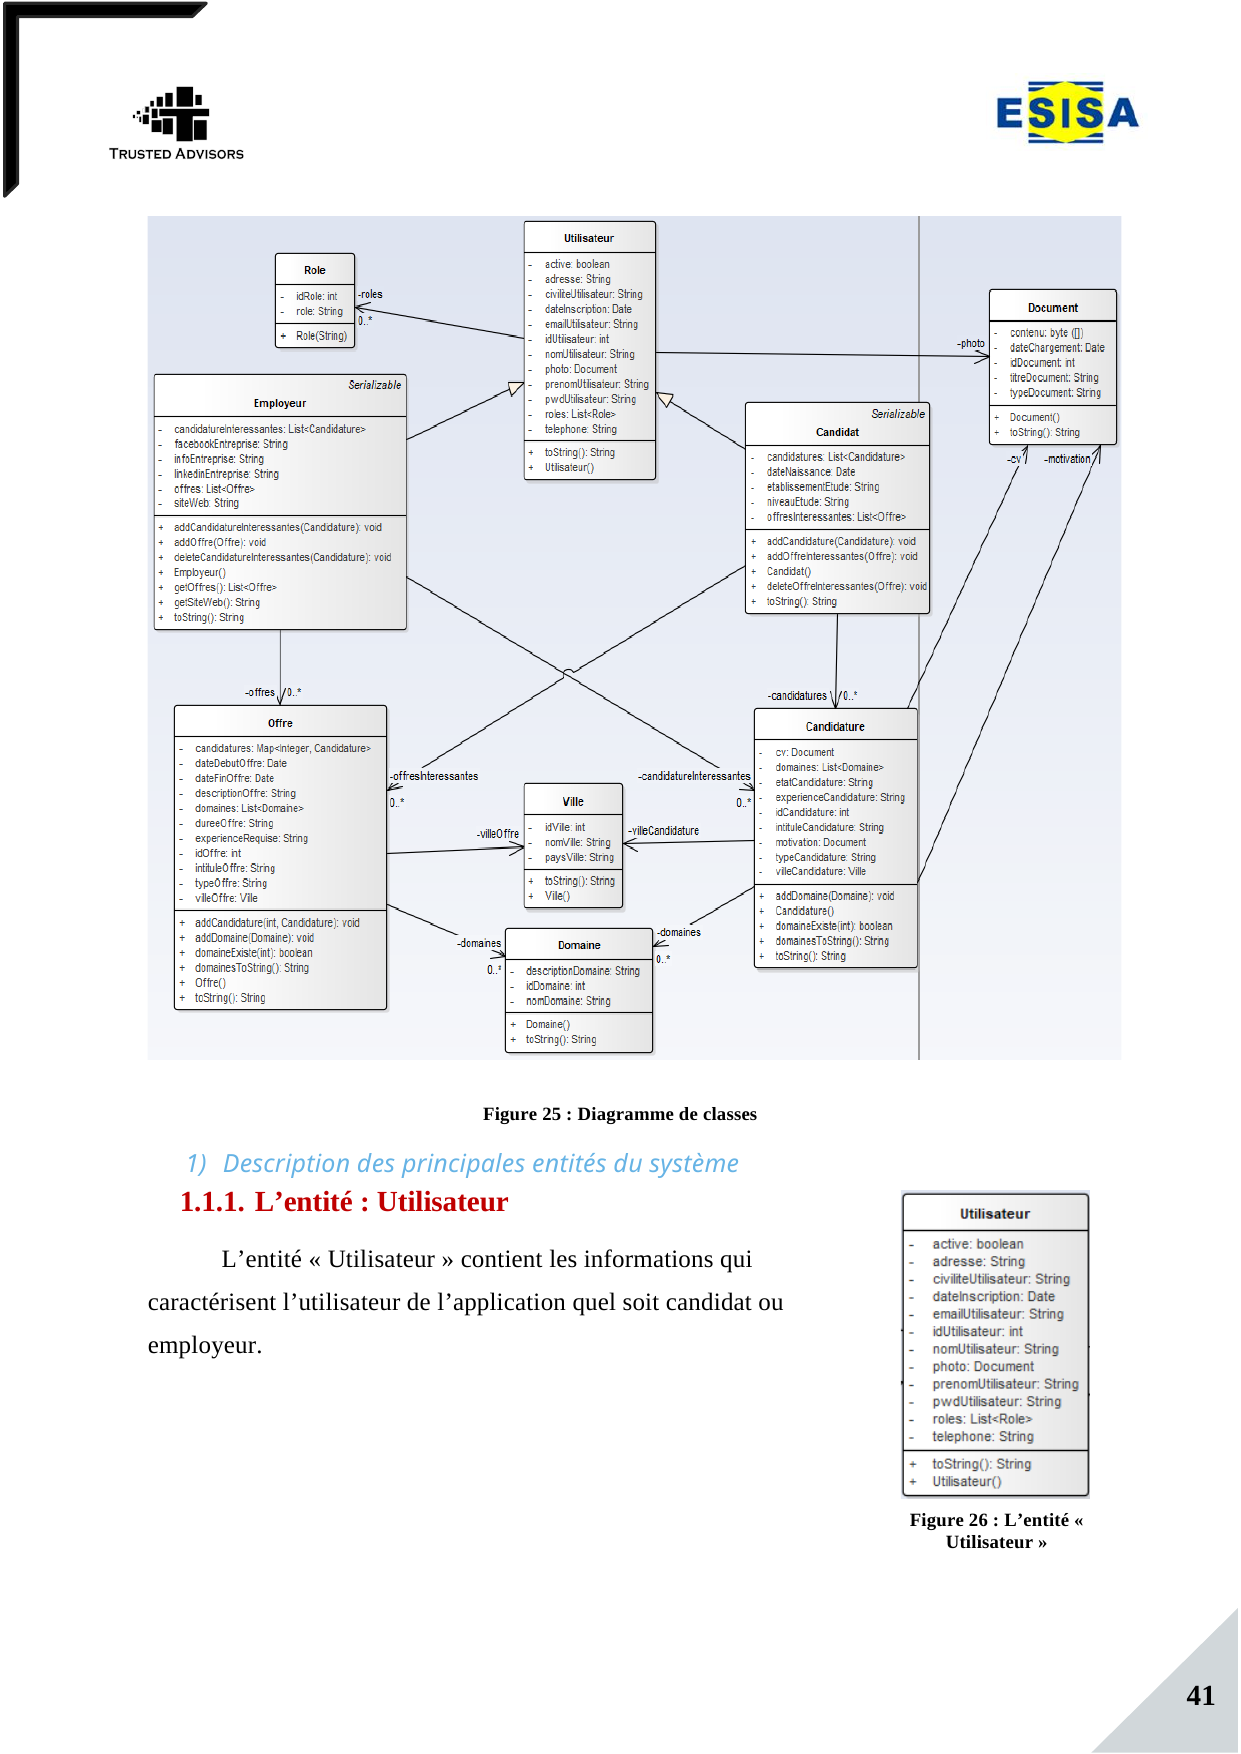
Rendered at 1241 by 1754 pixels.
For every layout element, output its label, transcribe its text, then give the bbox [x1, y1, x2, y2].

list L’entité : Utilisateur [179, 1184, 1092, 1218]
picture [985, 73, 1149, 151]
picture [95, 73, 258, 163]
text Figure : Diagramme de classes [148, 1103, 1092, 1124]
subtitle Description des principales entités du système [185, 1145, 1092, 1179]
picture [147, 216, 1122, 1060]
text L’entité « Utilisateur » contient les informations qui caractérisent l’utilisateur de l’application quel soit candidat ou employeur. [148, 1244, 899, 1359]
picture [899, 1190, 1089, 1497]
